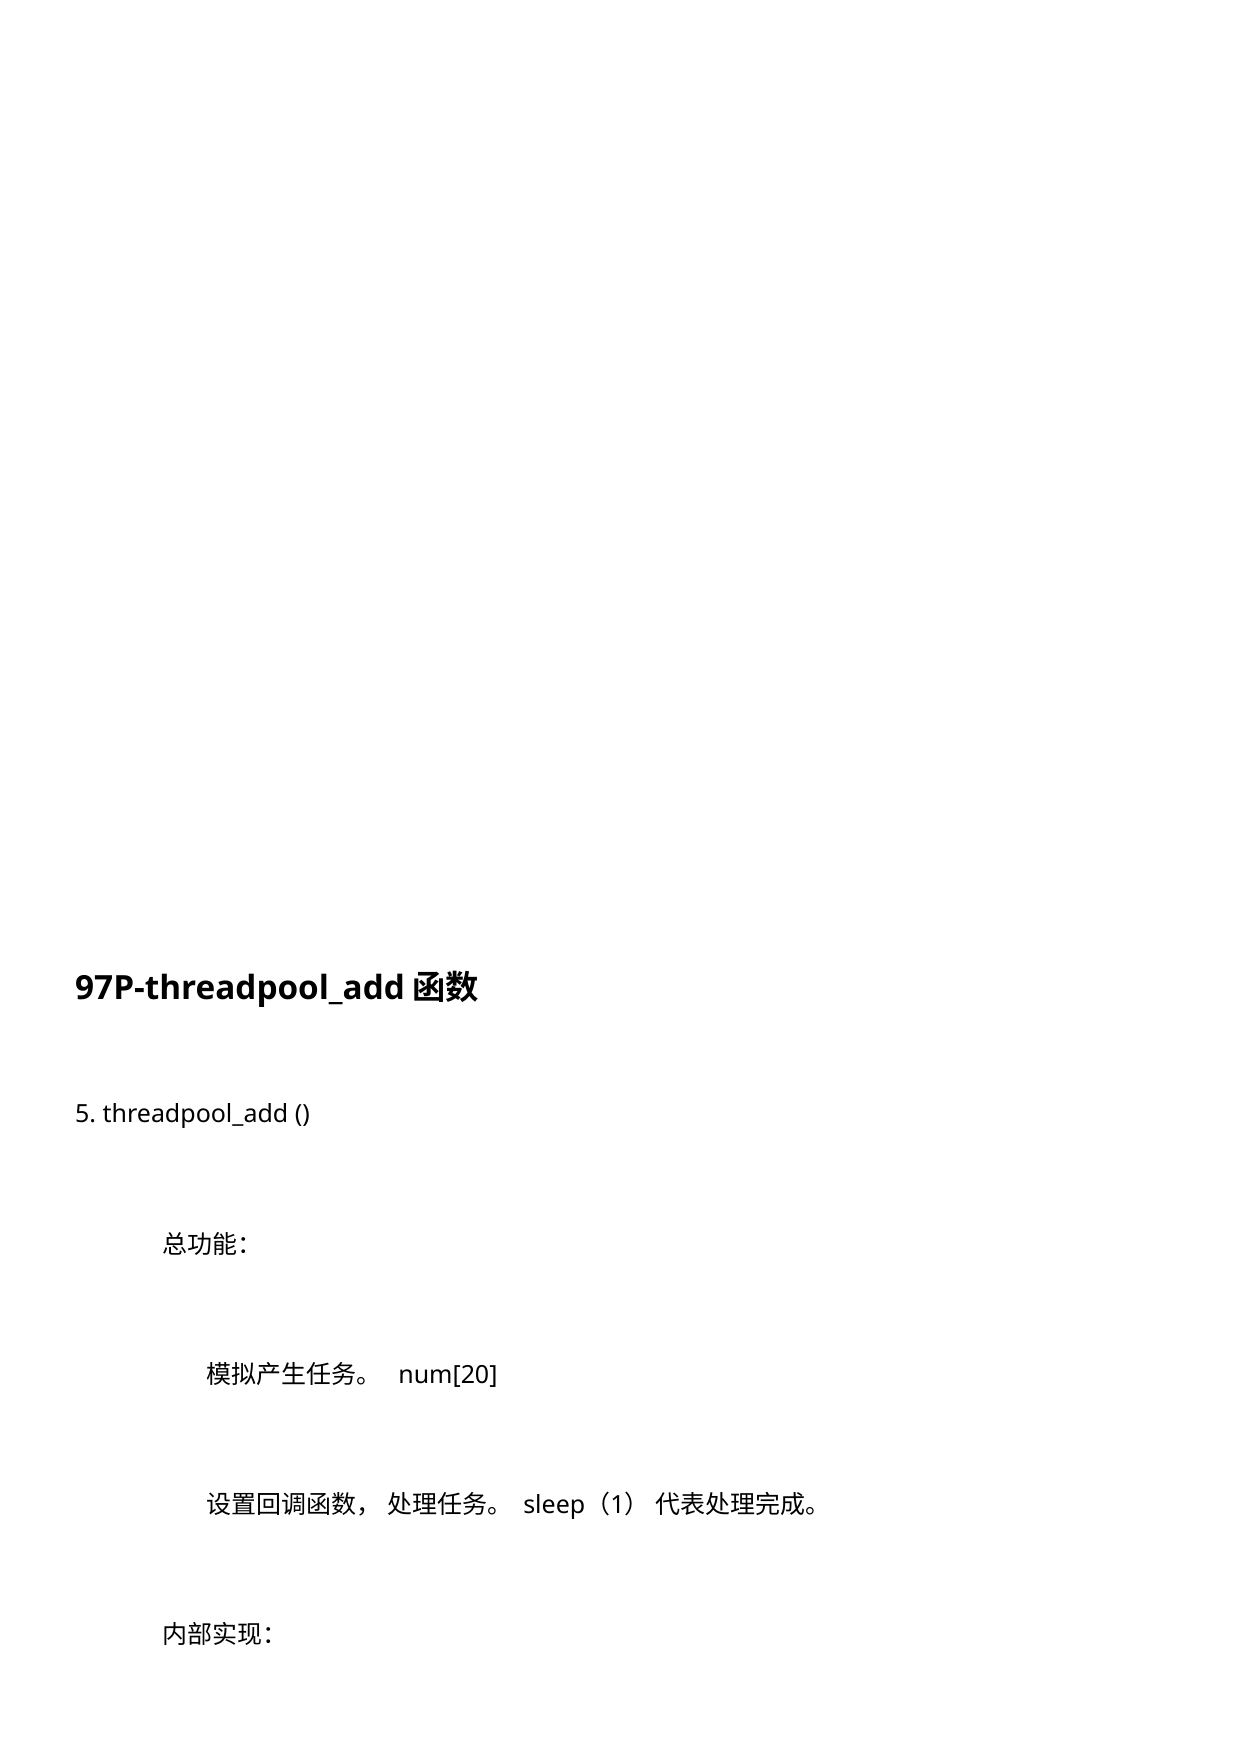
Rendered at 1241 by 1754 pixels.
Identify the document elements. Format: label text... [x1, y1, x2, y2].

text 模拟产生任务。 num[20] [75, 1340, 1165, 1405]
text 设置回调函数， 处理任务。 sleep（1） 代表处理完成。 [75, 1470, 1165, 1535]
text 内部实现： [75, 1600, 1165, 1665]
subtitle 97P-threadpool_add函数 [75, 953, 1165, 1018]
text 5. threadpool_add () [75, 1080, 1165, 1145]
text 总功能： [75, 1210, 1165, 1275]
